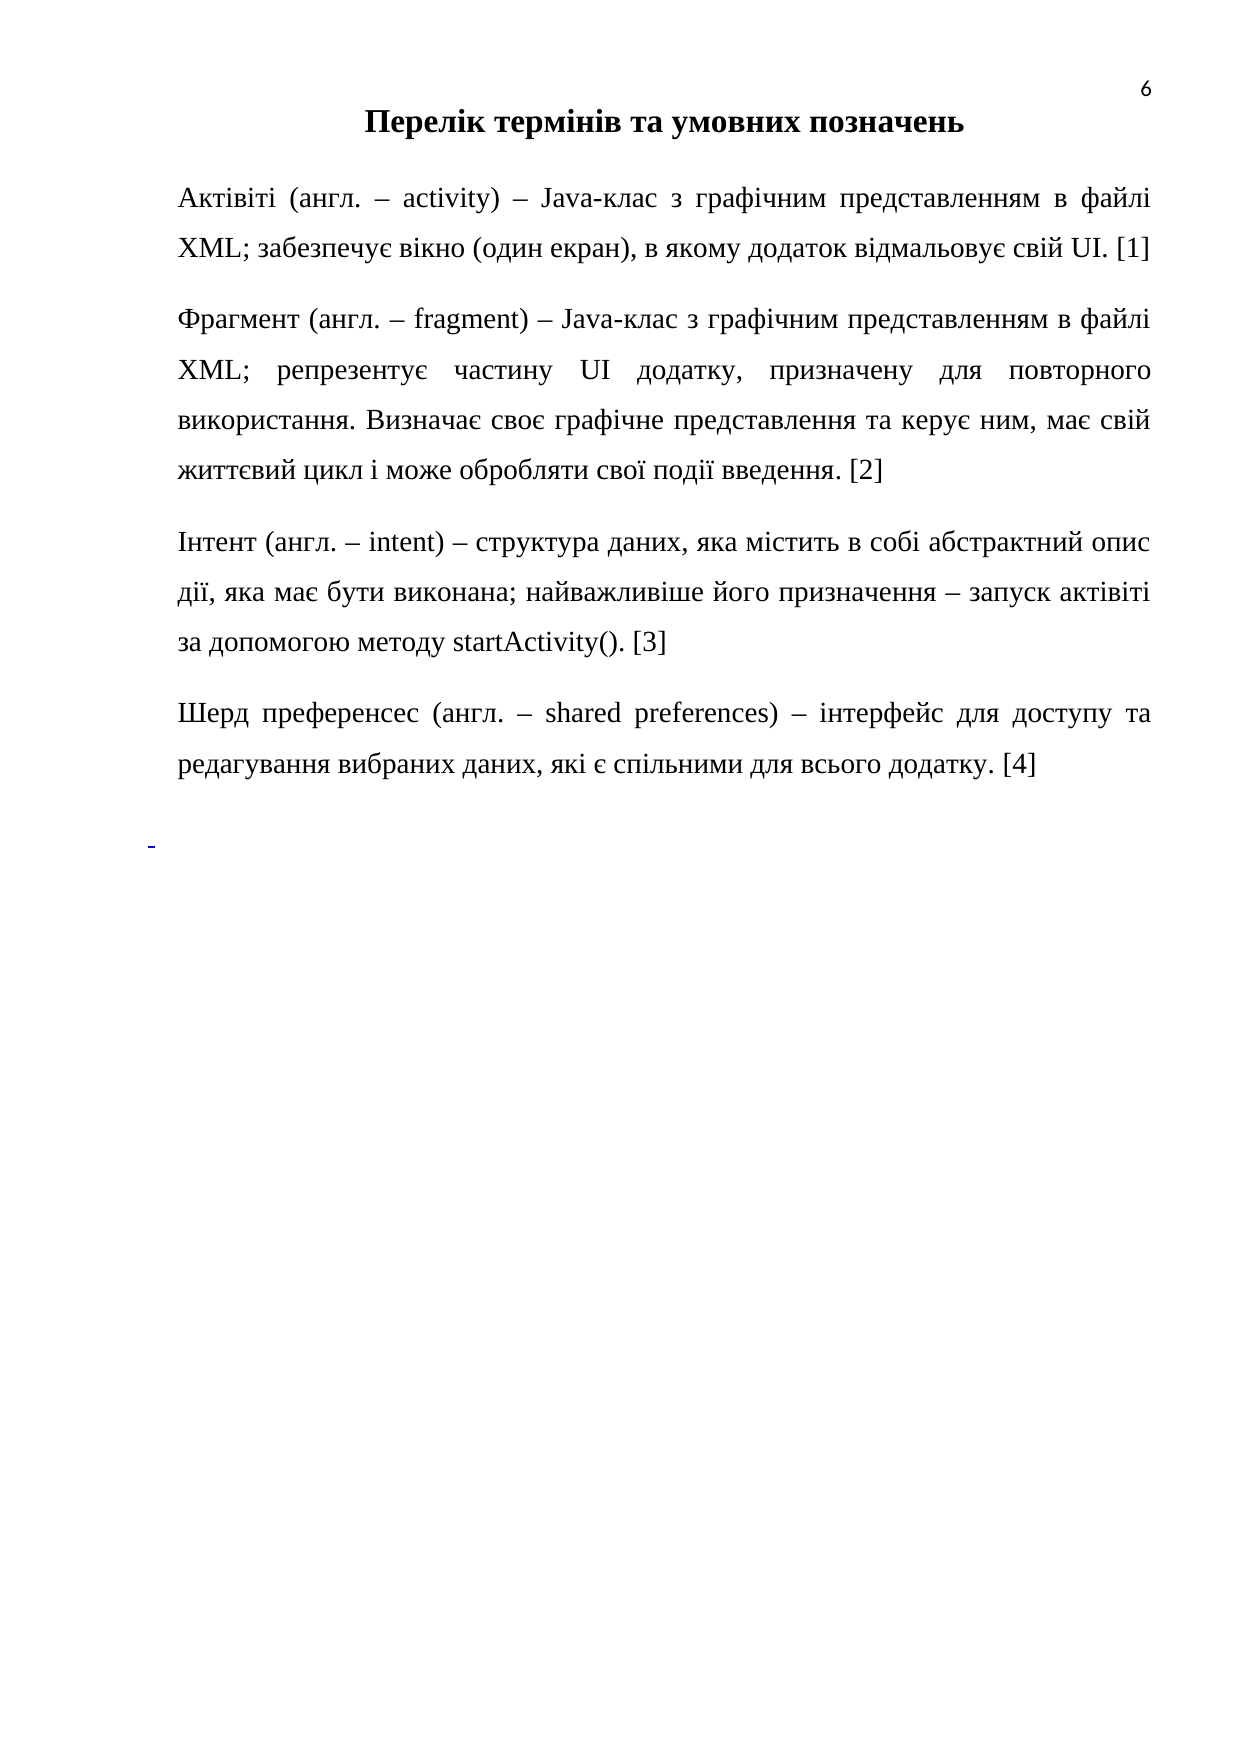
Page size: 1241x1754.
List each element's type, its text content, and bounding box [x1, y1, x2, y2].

text Шерд преференсес (англ. – shared preferences) – інтерфейс для доступу та редагування вибраних даних, які є спільними для всього додатку. [4] [177, 695, 1152, 779]
text Актівіті (англ. – activity) – Java-клас з графічним представленням в файлі XML; забезпечує вікно (один екран), в якому додаток відмальовує свій UI. [1] [177, 180, 1152, 264]
text Перелік термінів та умовних позначень [177, 102, 1152, 140]
text Інтент (англ. – intent) – структура даних, яка містить в собі абстрактний опис дії, яка має бути виконана; найважливіше його призначення – запуск актівіті за допомогою методу startActivity(). [3] [177, 524, 1152, 658]
text Фрагмент (англ. – fragment) – Java-клас з графічним представленням в файлі XML; репрезентує частину UI додатку, призначену для повторного використання. Визначає своє графічне представлення та керує ним, має свій життєвий цикл і може обробляти свої події введення. [2] [177, 302, 1152, 486]
